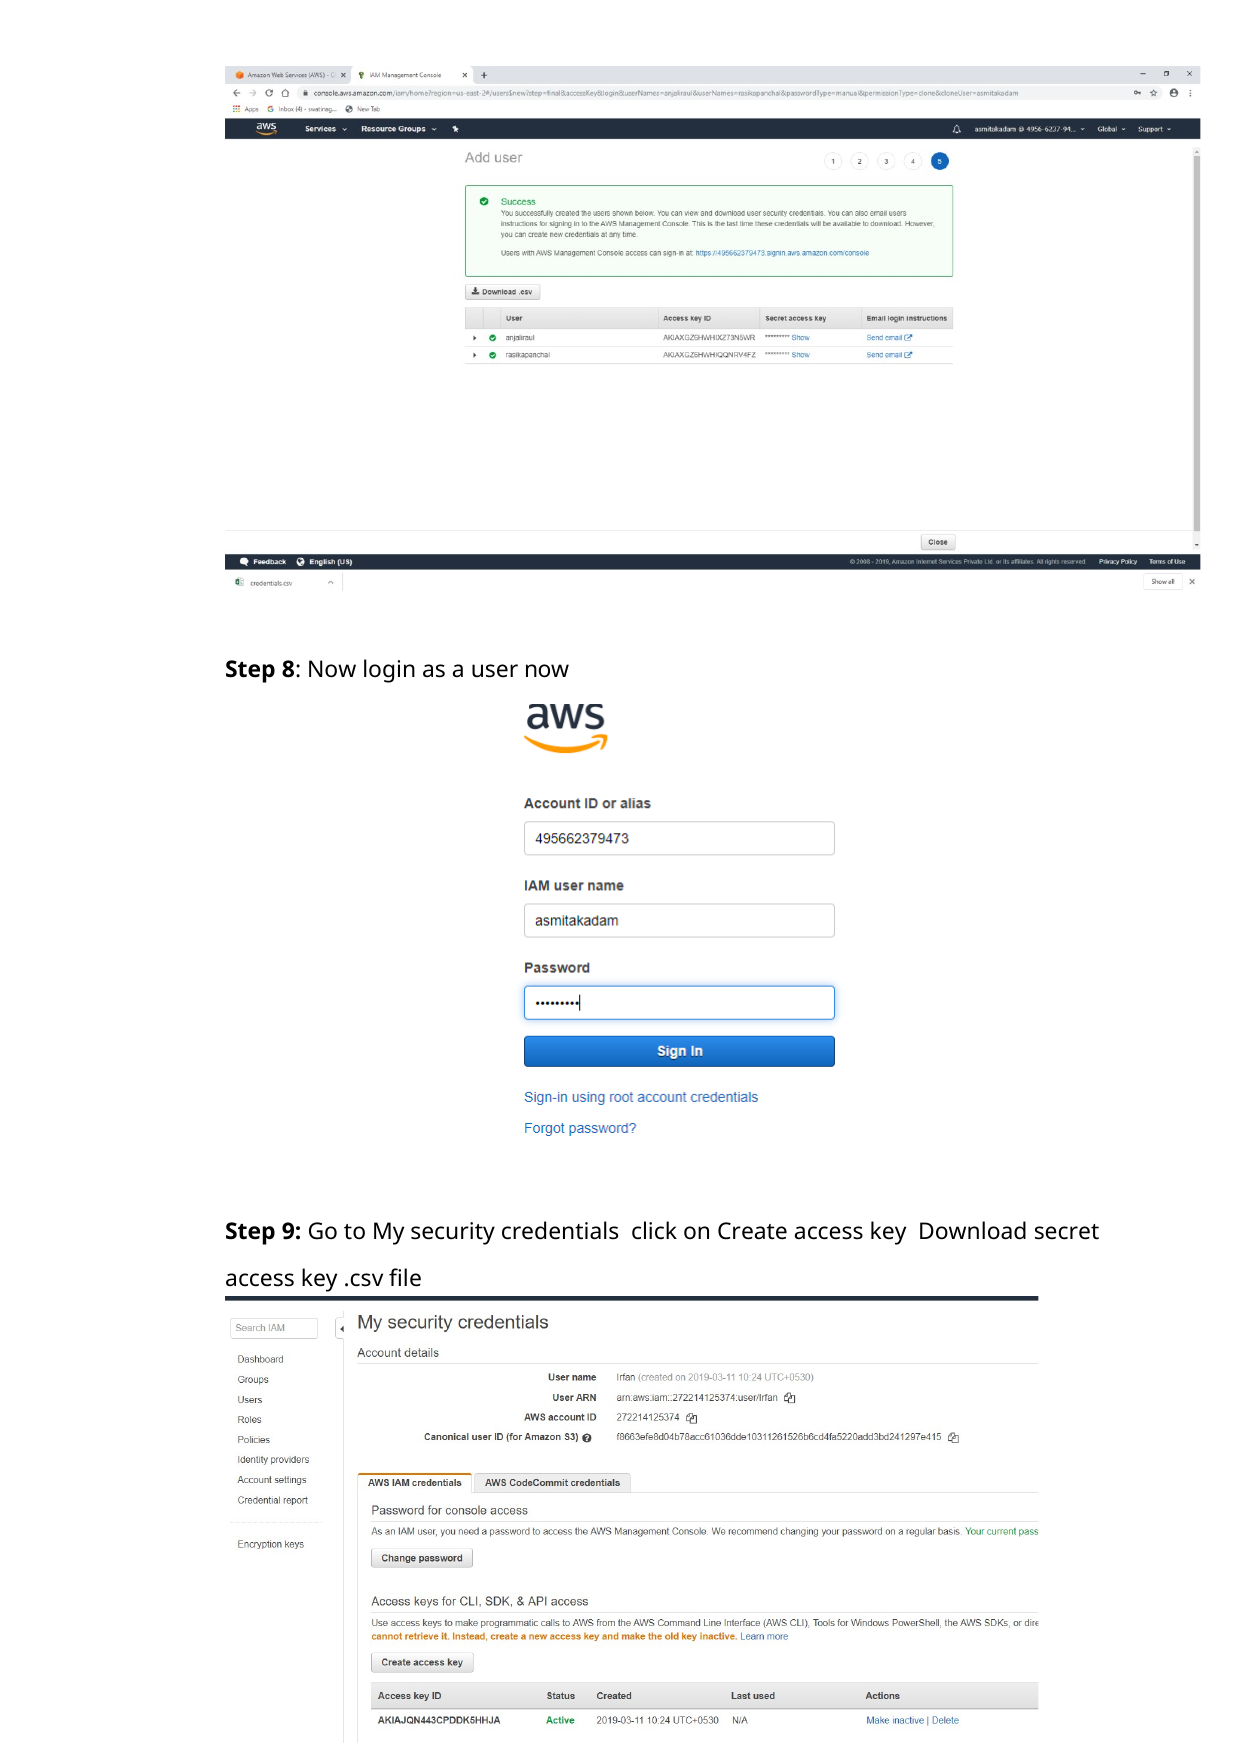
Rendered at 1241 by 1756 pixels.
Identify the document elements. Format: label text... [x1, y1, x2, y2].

picture [516, 704, 844, 1136]
picture [225, 66, 1201, 591]
text Step 9: Go to My security credentials click on Create access key Download secret access key .csv file [225, 1214, 1114, 1293]
text Step 8: Now login as a user now [225, 653, 1240, 684]
picture [225, 1296, 1039, 1743]
